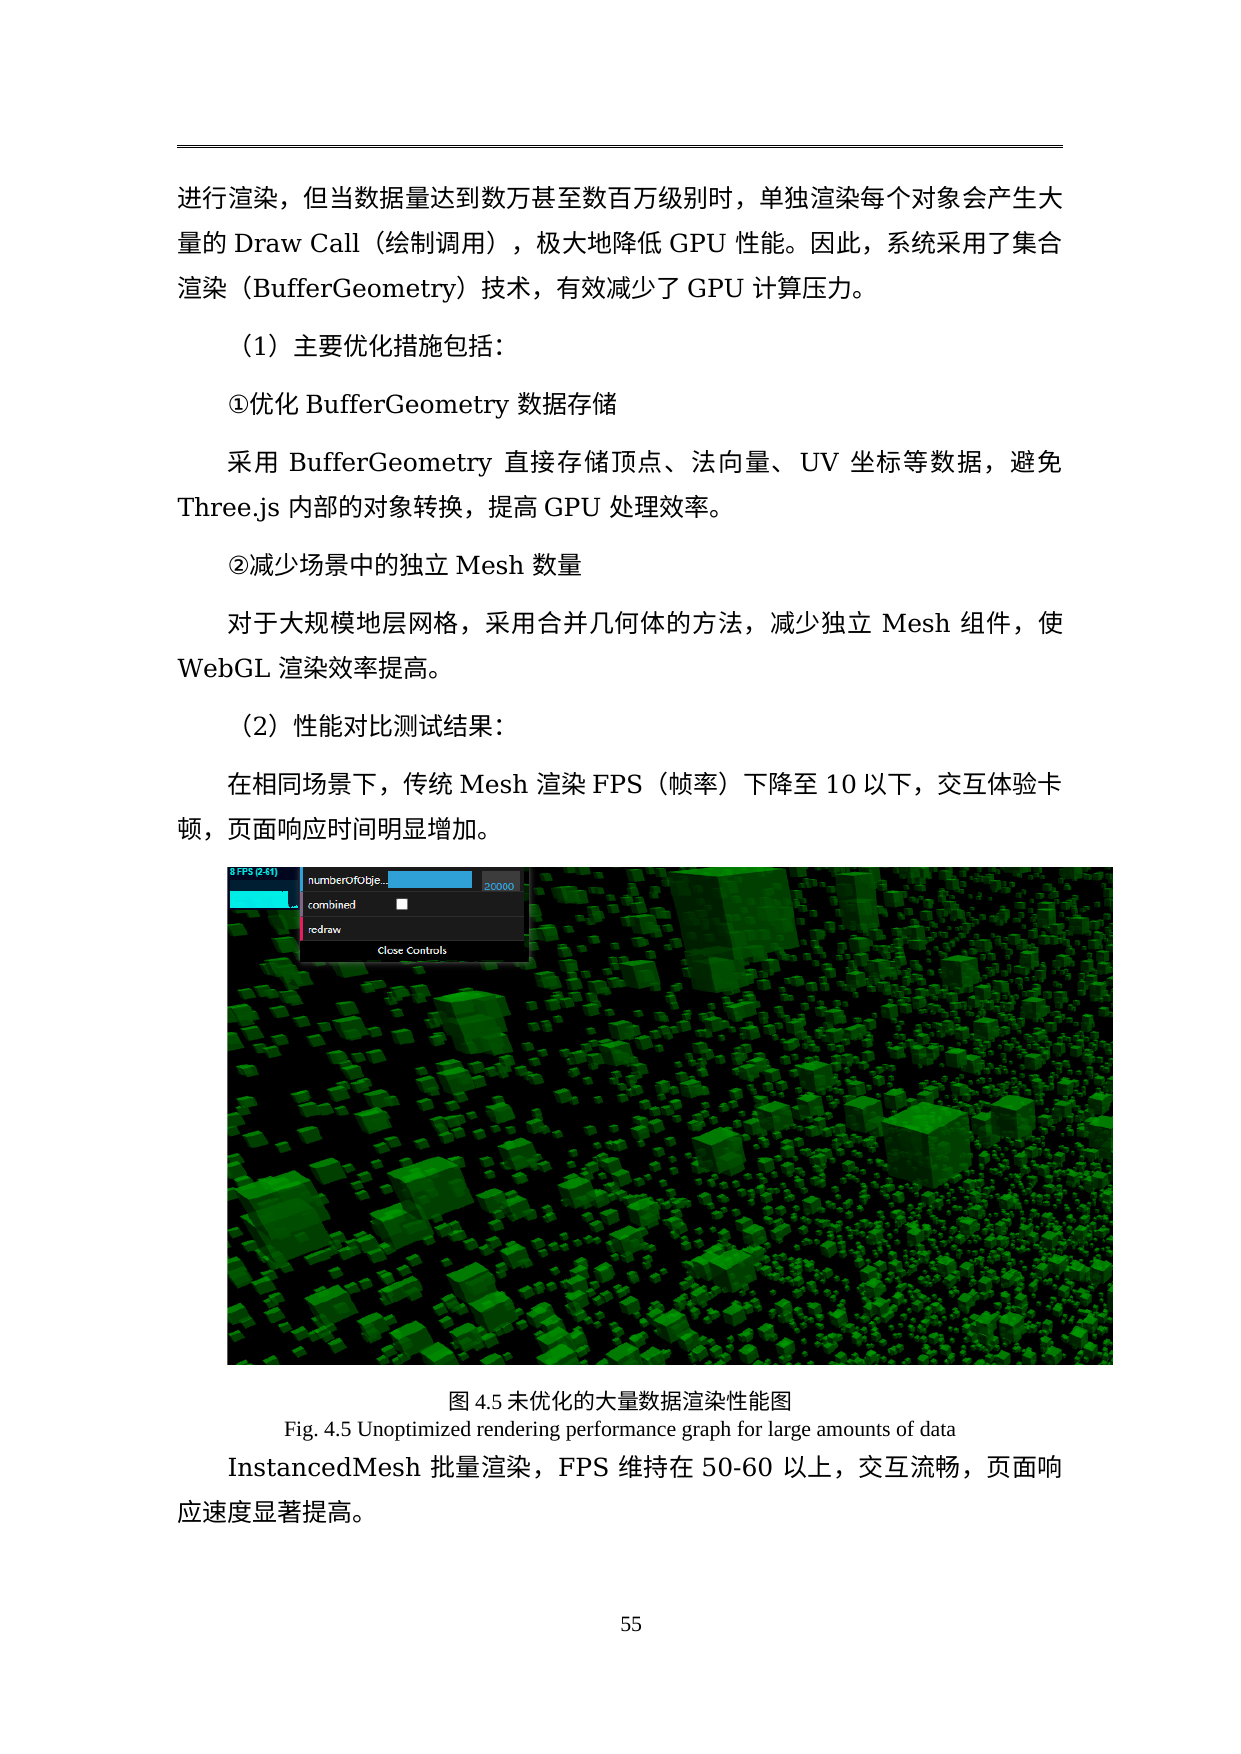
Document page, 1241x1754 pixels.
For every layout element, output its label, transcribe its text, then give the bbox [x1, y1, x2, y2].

text 在相同场景下，传统 Mesh 渲染FPS（帧率）下降至 10以下，交互体验卡顿，页面响应时间明显增加。 [177, 764, 1063, 846]
text 对于大规模地层网格，采用合并几何体的方法，减少独立 Mesh 组件，使 WebGL 渲染效率提高。 [177, 603, 1063, 685]
text 图4.5 未优化的大量数据渲染性能图 [177, 1384, 1063, 1416]
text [177, 178, 1063, 305]
text （2）性能对比测试结果： [177, 706, 1063, 743]
text Fig. 4.5 Unoptimized rendering performance graph for large amounts of data [177, 1416, 1063, 1441]
text InstancedMesh 批量渲染，FPS 维持在 50-60 以上，交互流畅，页面响应速度显著提高。 [177, 1448, 1063, 1529]
text ②减少场景中的独立 Mesh 数量 [177, 545, 1063, 582]
text ①优化 BufferGeometry 数据存储 [177, 384, 1063, 421]
picture [227, 867, 1113, 1365]
text （1）主要优化措施包括： [177, 327, 1063, 363]
text 采用 BufferGeometry 直接存储顶点、法向量、UV 坐标等数据，避免 Three.js 内部的对象转换，提高 GPU 处理效率。 [177, 442, 1063, 524]
